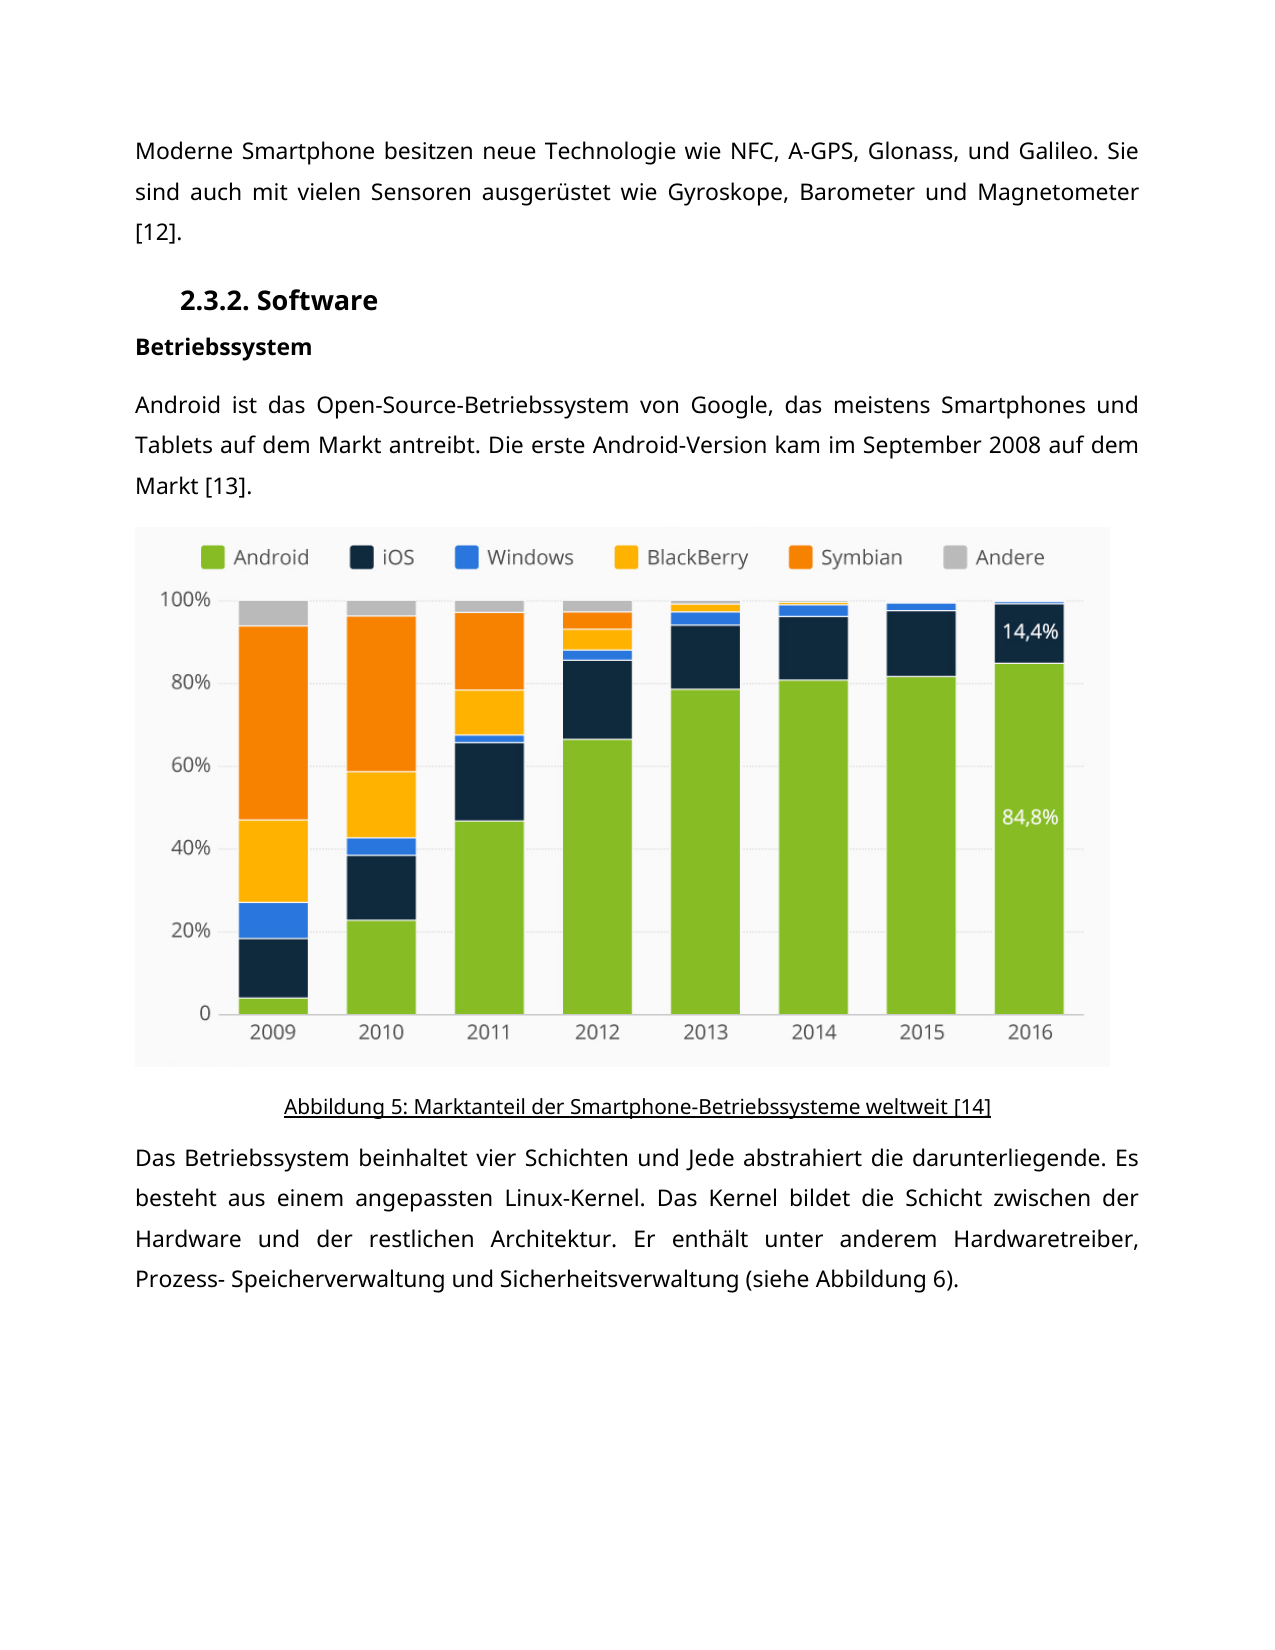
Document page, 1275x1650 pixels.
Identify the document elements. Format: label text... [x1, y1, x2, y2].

subtitle Software [180, 282, 1140, 319]
picture [135, 527, 1110, 1067]
text Android ist das Open-Source-Betriebssystem von Google, das meistens Smartphones und Tablets auf dem Markt antreibt. Die erste Android-Version kam im September 2008 auf dem Markt. [135, 388, 1140, 501]
text Moderne Smartphone besitzen neue Technologie wie NFC, A-GPS, Glonass, und Galileo. Sie sind auch mit vielen Sensoren ausgerüstet wie Gyroskope, Barometer und Magnetometer . [135, 135, 1140, 247]
text Betriebssystem [135, 331, 1140, 362]
text Das Betriebssystem beinhaltet vier Schichten und Jede abstrahiert die darunterliegende. Es besteht aus einem angepassten Linux-Kernel. Das Kernel bildet die Schicht zwischen der Hardware und der restlichen Architektur. Er enthält unter anderem Hardwaretreiber, Prozess- Speicherverwaltung und Sicherheitsverwaltung (siehe Abbildung 6). [135, 1141, 1140, 1294]
text Abbildung : Marktanteil der Smartphone-Betriebssysteme weltweit [135, 1092, 1140, 1121]
